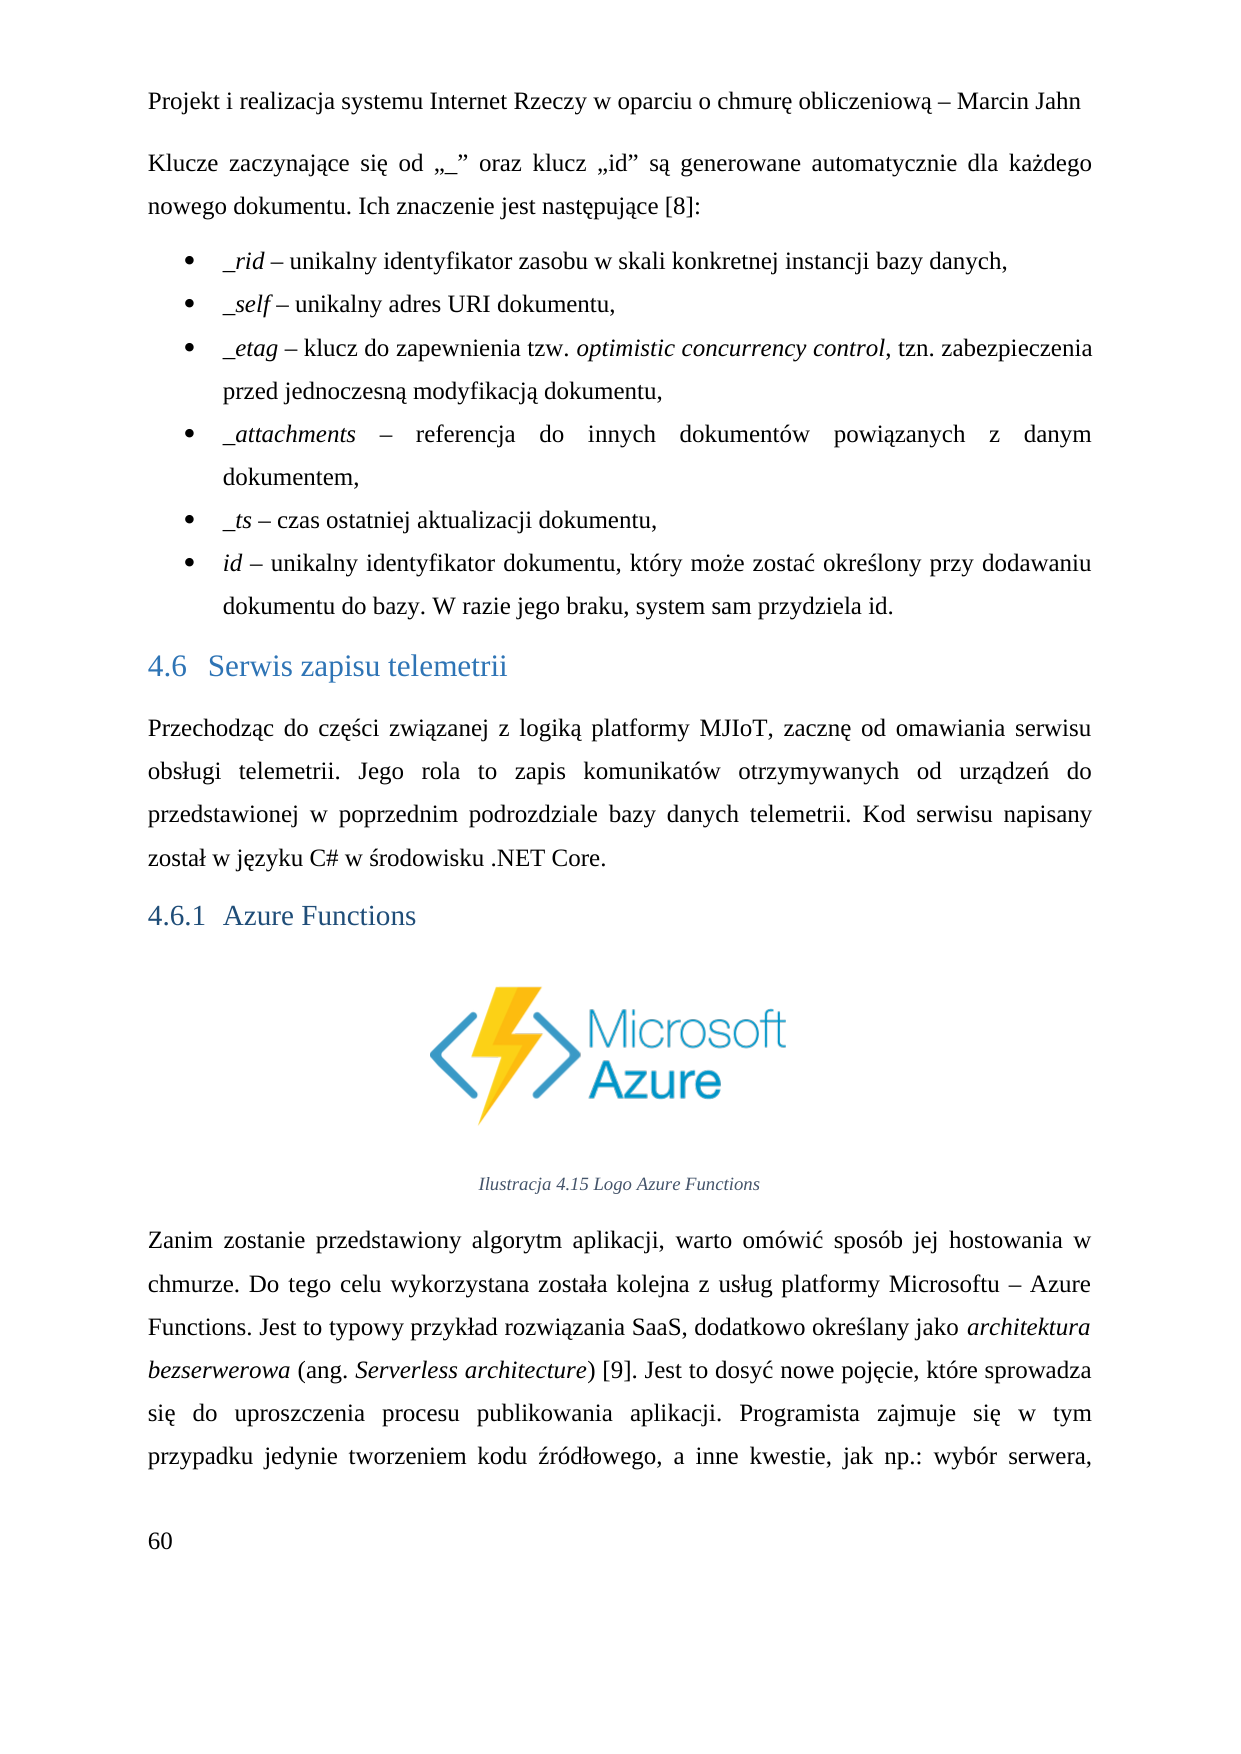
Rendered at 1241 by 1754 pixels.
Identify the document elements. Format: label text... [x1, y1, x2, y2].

picture [420, 961, 820, 1146]
list _etag – klucz do zapewnienia tzw. optimistic concurrency control, tzn. zabezpieczenia przed jednoczesną modyfikacją dokumentu, [185, 333, 1093, 404]
subtitle Serwis zapisu telemetrii [148, 647, 1093, 683]
text Przechodząc do części związanej z logiką platformy MJIoT, zacznę od omawiania serwisu obsługi telemetrii. Jego rola to zapis komunikatów otrzymywanych od urządzeń do przedstawionej w poprzednim podrozdziale bazy danych telemetrii. Kod serwisu napisany został w języku C# w środowisku .NET Core. [148, 713, 1093, 871]
list id – unikalny identyfikator dokumentu, który może zostać określony przy dodawaniu dokumentu do bazy. W razie jego braku, system sam przydziela id. [185, 548, 1093, 620]
list _ts – czas ostatniej aktualizacji dokumentu, [185, 505, 1093, 534]
list _rid – unikalny identyfikator zasobu w skali konkretnej instancji bazy danych, [185, 246, 1093, 275]
subtitle Azure Functions [148, 898, 1093, 932]
list _self – unikalny adres URI dokumentu, [185, 289, 1093, 318]
list _attachments – referencja do innych dokumentów powiązanych z danym dokumentem, [185, 419, 1093, 491]
text Klucze zaczynające się od „_” oraz klucz „id” są generowane automatycznie dla każdego nowego dokumentu. Ich znaczenie jest następujące [8]: [148, 148, 1093, 219]
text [148, 1226, 1093, 1470]
